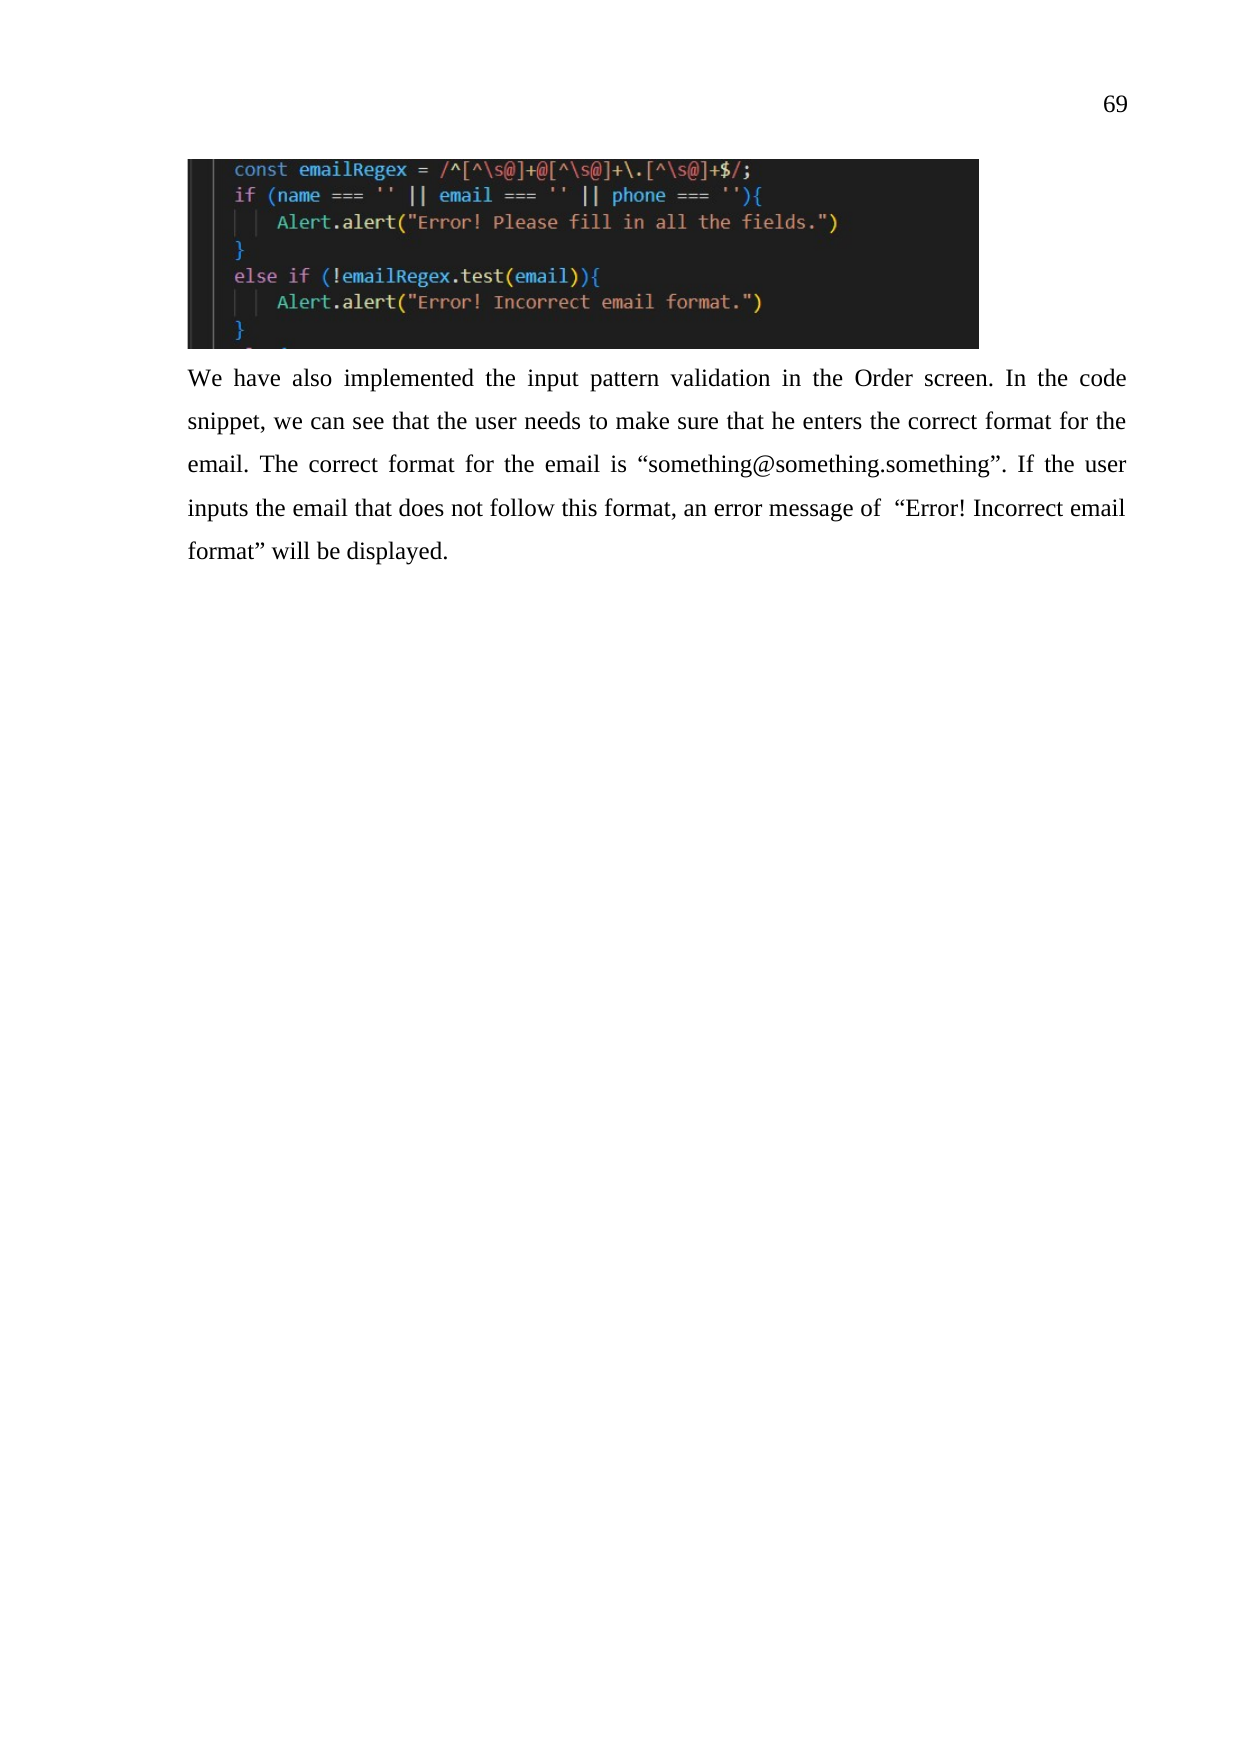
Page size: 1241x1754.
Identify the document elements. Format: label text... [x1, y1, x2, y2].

text We have also implemented the input pattern validation in the Order screen. In the code snippet, we can see that the user needs to make sure that he enters the correct format for the email. The correct format for the email is “something@something.something”. If the user inputs the email that does not follow this format, an error message of “Error! Incorrect email format” will be displayed. [187, 363, 1128, 564]
picture [187, 159, 979, 349]
